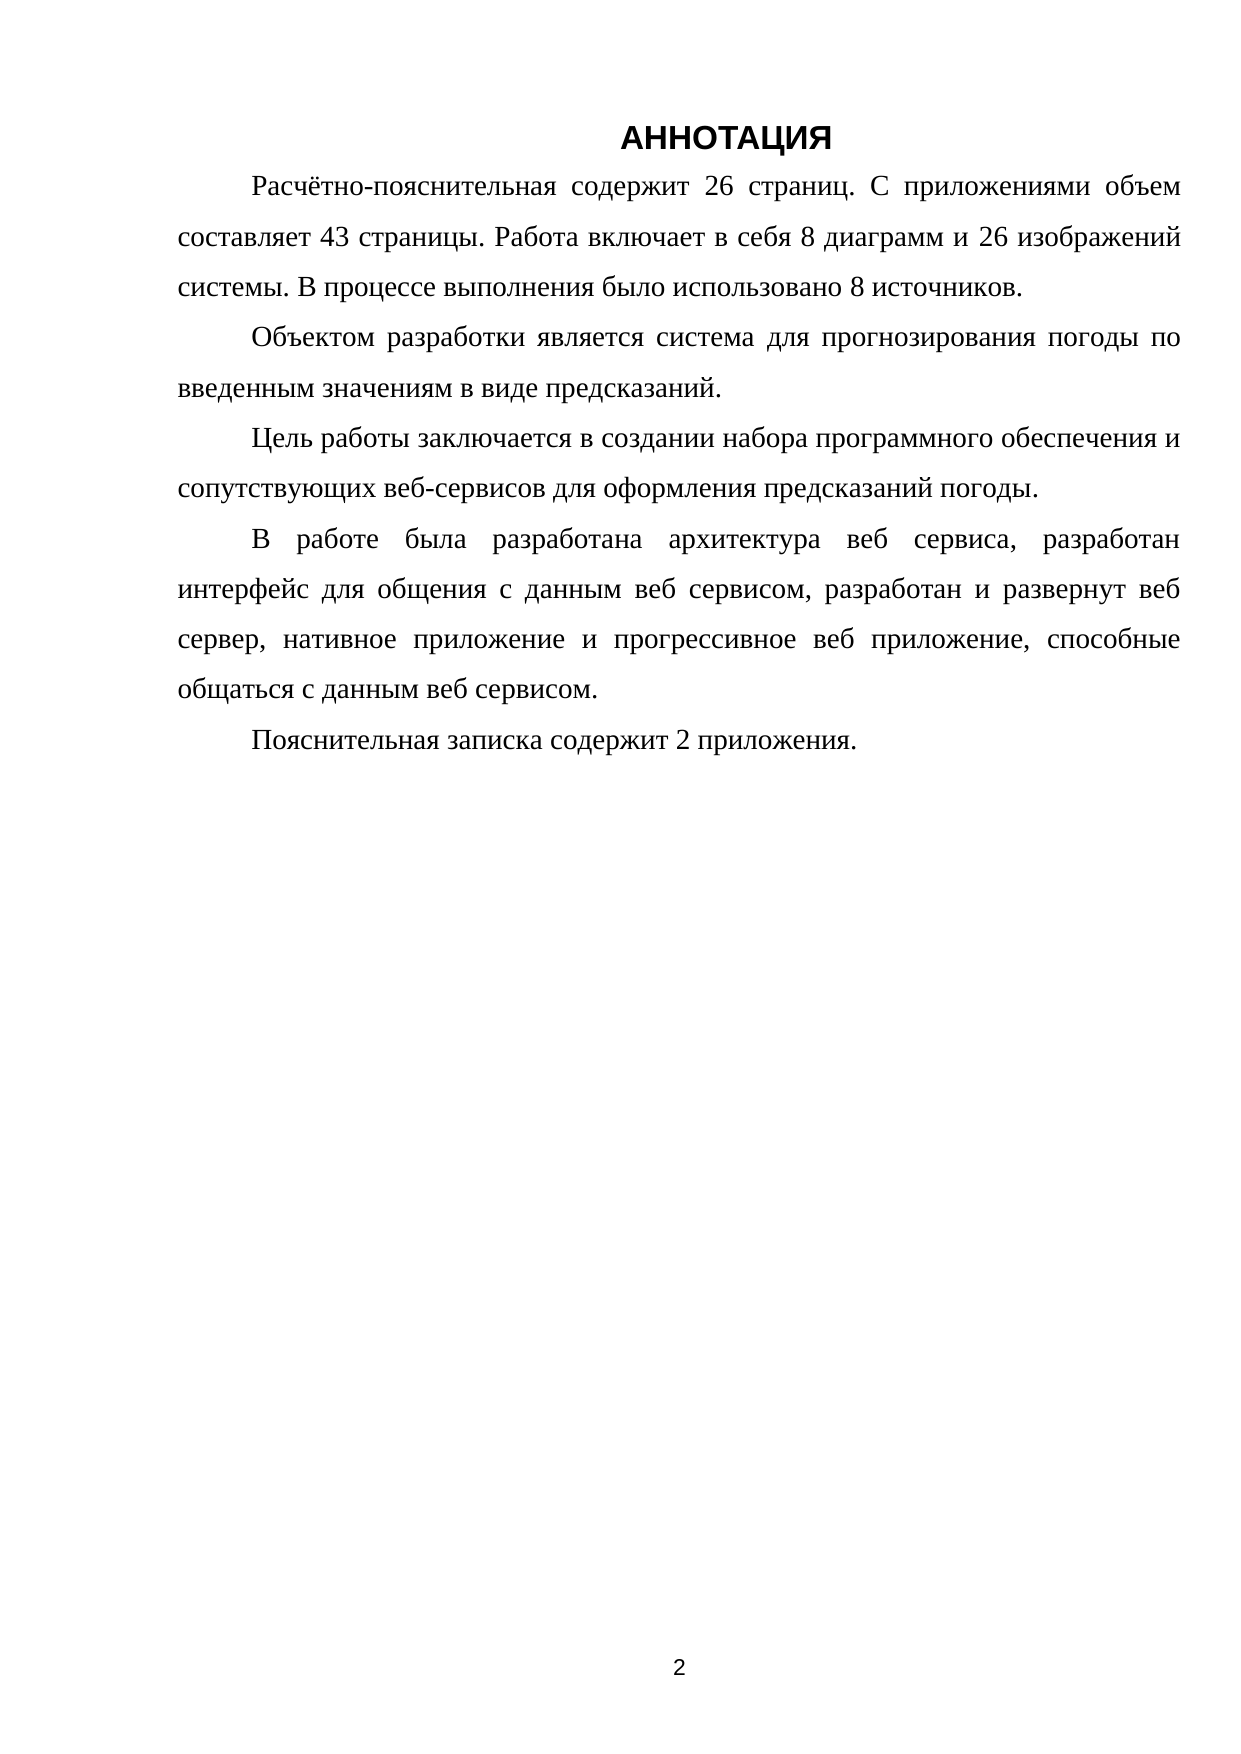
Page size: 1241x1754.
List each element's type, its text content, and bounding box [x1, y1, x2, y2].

text Расчётно-пояснительная содержит 26 страниц. С приложениями объем составляет 43 страницы. Работа включает в себя 8 диаграмм и 26 изображений системы. В процессе выполнения было использовано 8 источников. [177, 168, 1181, 303]
text В работе была разработана архитектура веб сервиса, разработан интерфейс для общения с данным веб сервисом, разработан и развернут веб сервер, нативное приложение и прогрессивное веб приложение, способные общаться с данным веб сервисом. [177, 521, 1181, 705]
text Цель работы заключается в создании набора программного обеспечения и сопутствующих веб-сервисов для оформления предсказаний погоды. [177, 420, 1181, 504]
subtitle АННОТАЦИЯ [546, 118, 1181, 157]
text Пояснительная записка содержит 2 приложения. [177, 722, 1181, 756]
text Объектом разработки является система для прогнозирования погоды по введенным значениям в виде предсказаний. [177, 319, 1181, 403]
